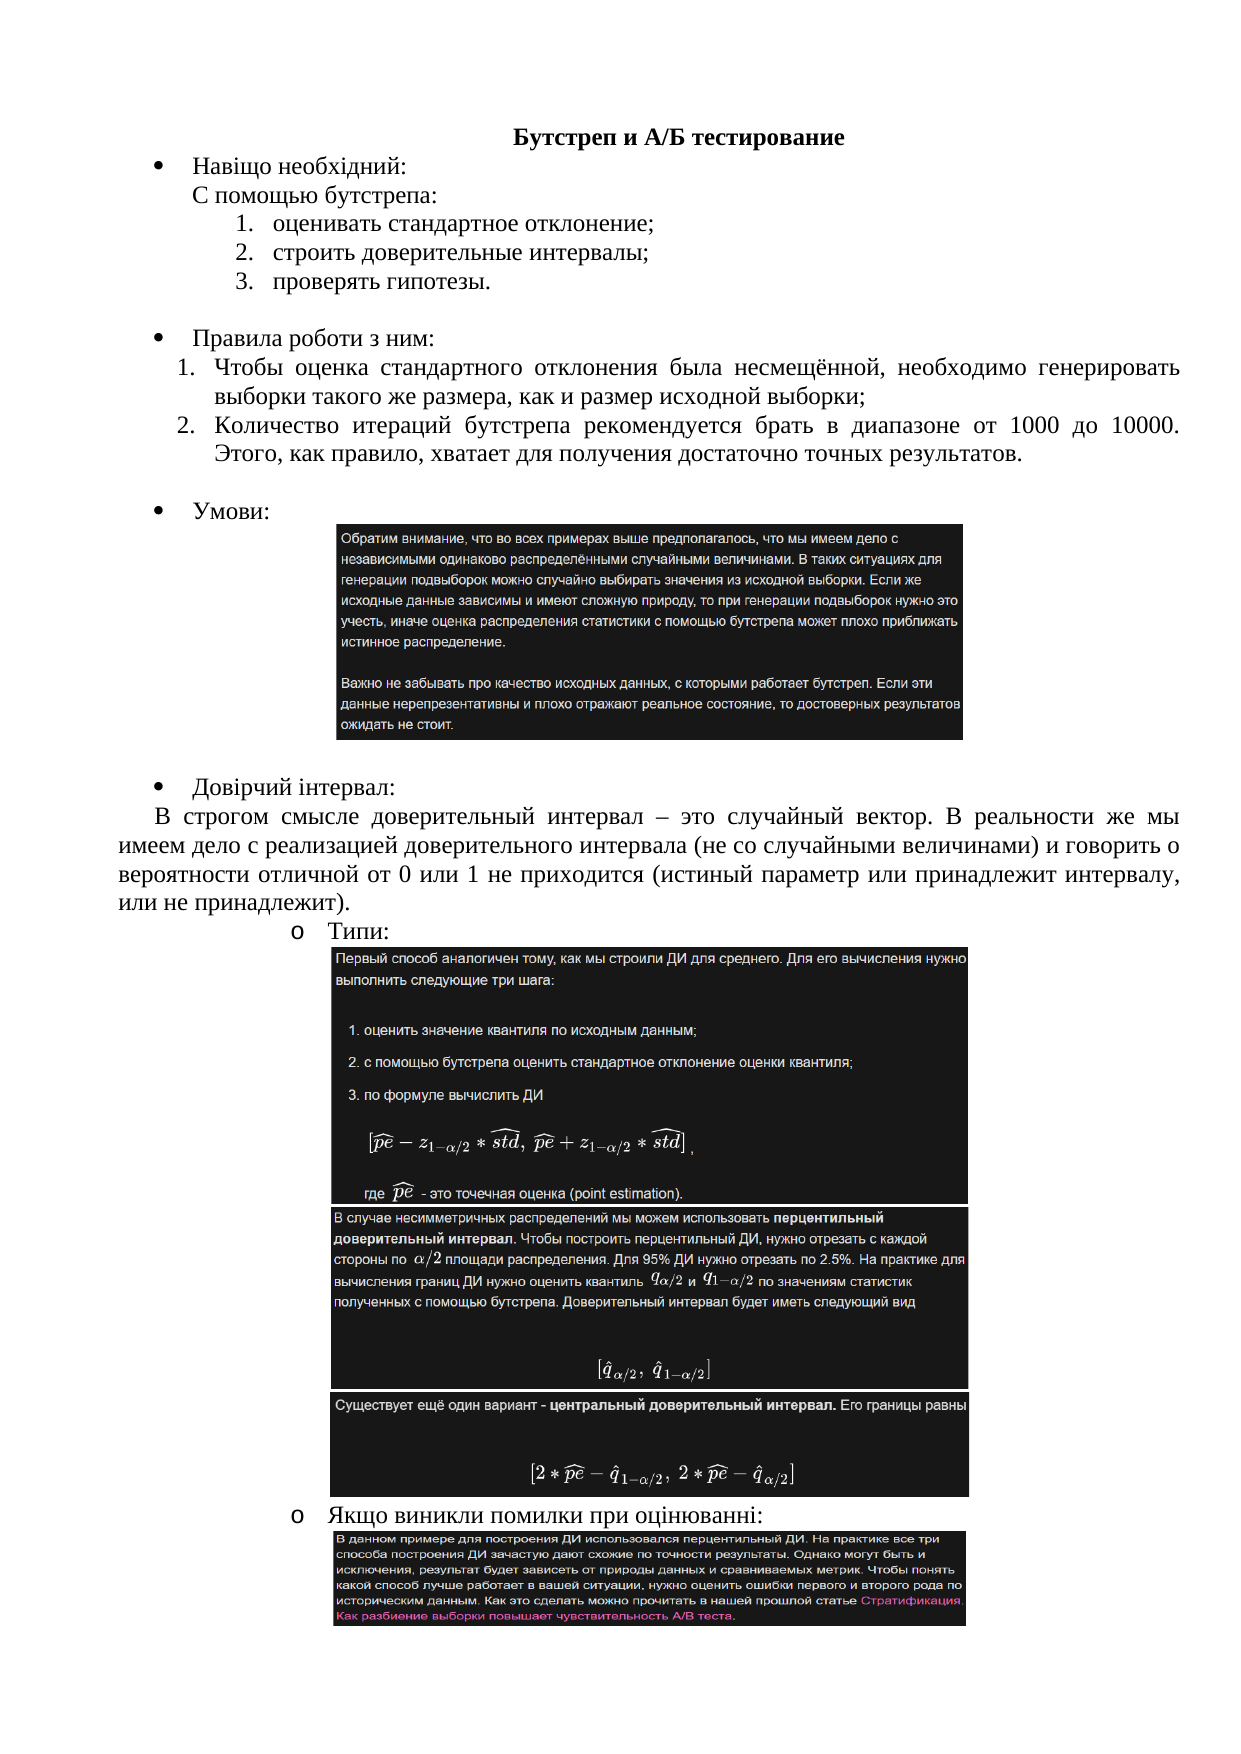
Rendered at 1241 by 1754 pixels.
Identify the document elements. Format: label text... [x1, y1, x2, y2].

list проверять гипотезы. [235, 266, 1181, 295]
list Умови: [154, 496, 1181, 525]
picture [331, 947, 968, 1204]
text В строгом смысле доверительный интервал – это случайный вектор. В реальности же мы имеем дело с реализацией доверительного интервала (не со случайными величинами) и говорить о вероятности отличной от 0 или 1 не приходится (истиный параметр или принадлежит интервалу, или не принадлежит). [118, 801, 1181, 916]
list Довірчий інтервал: [154, 772, 1181, 801]
list оценивать стандартное отклонение; [235, 208, 1181, 237]
list строить доверительные интервалы; [235, 237, 1181, 266]
picture [333, 1531, 966, 1626]
list Якщо виникли помилки при оцінюванні: [290, 1501, 1181, 1531]
list Правила роботи з ним: [154, 323, 1181, 352]
subtitle Бутстреп и А/Б тестирование [118, 122, 1181, 151]
list Навіщо необхідний: [154, 151, 1181, 180]
list Чтобы оценка стандартного отклонения была несмещённой, необходимо генерировать выборки такого же размера, как и размер исходной выборки; [177, 352, 1181, 410]
list Типи: [290, 916, 1181, 947]
picture [336, 524, 963, 740]
picture [330, 1392, 970, 1497]
list Количество итераций бутстрепа рекомендуется брать в диапазоне от 1000 до 10000. Этого, как правило, хватает для получения достаточно точных результатов. [177, 410, 1181, 467]
text С помощью бутстрепа: [118, 180, 1181, 208]
picture [331, 1207, 969, 1389]
